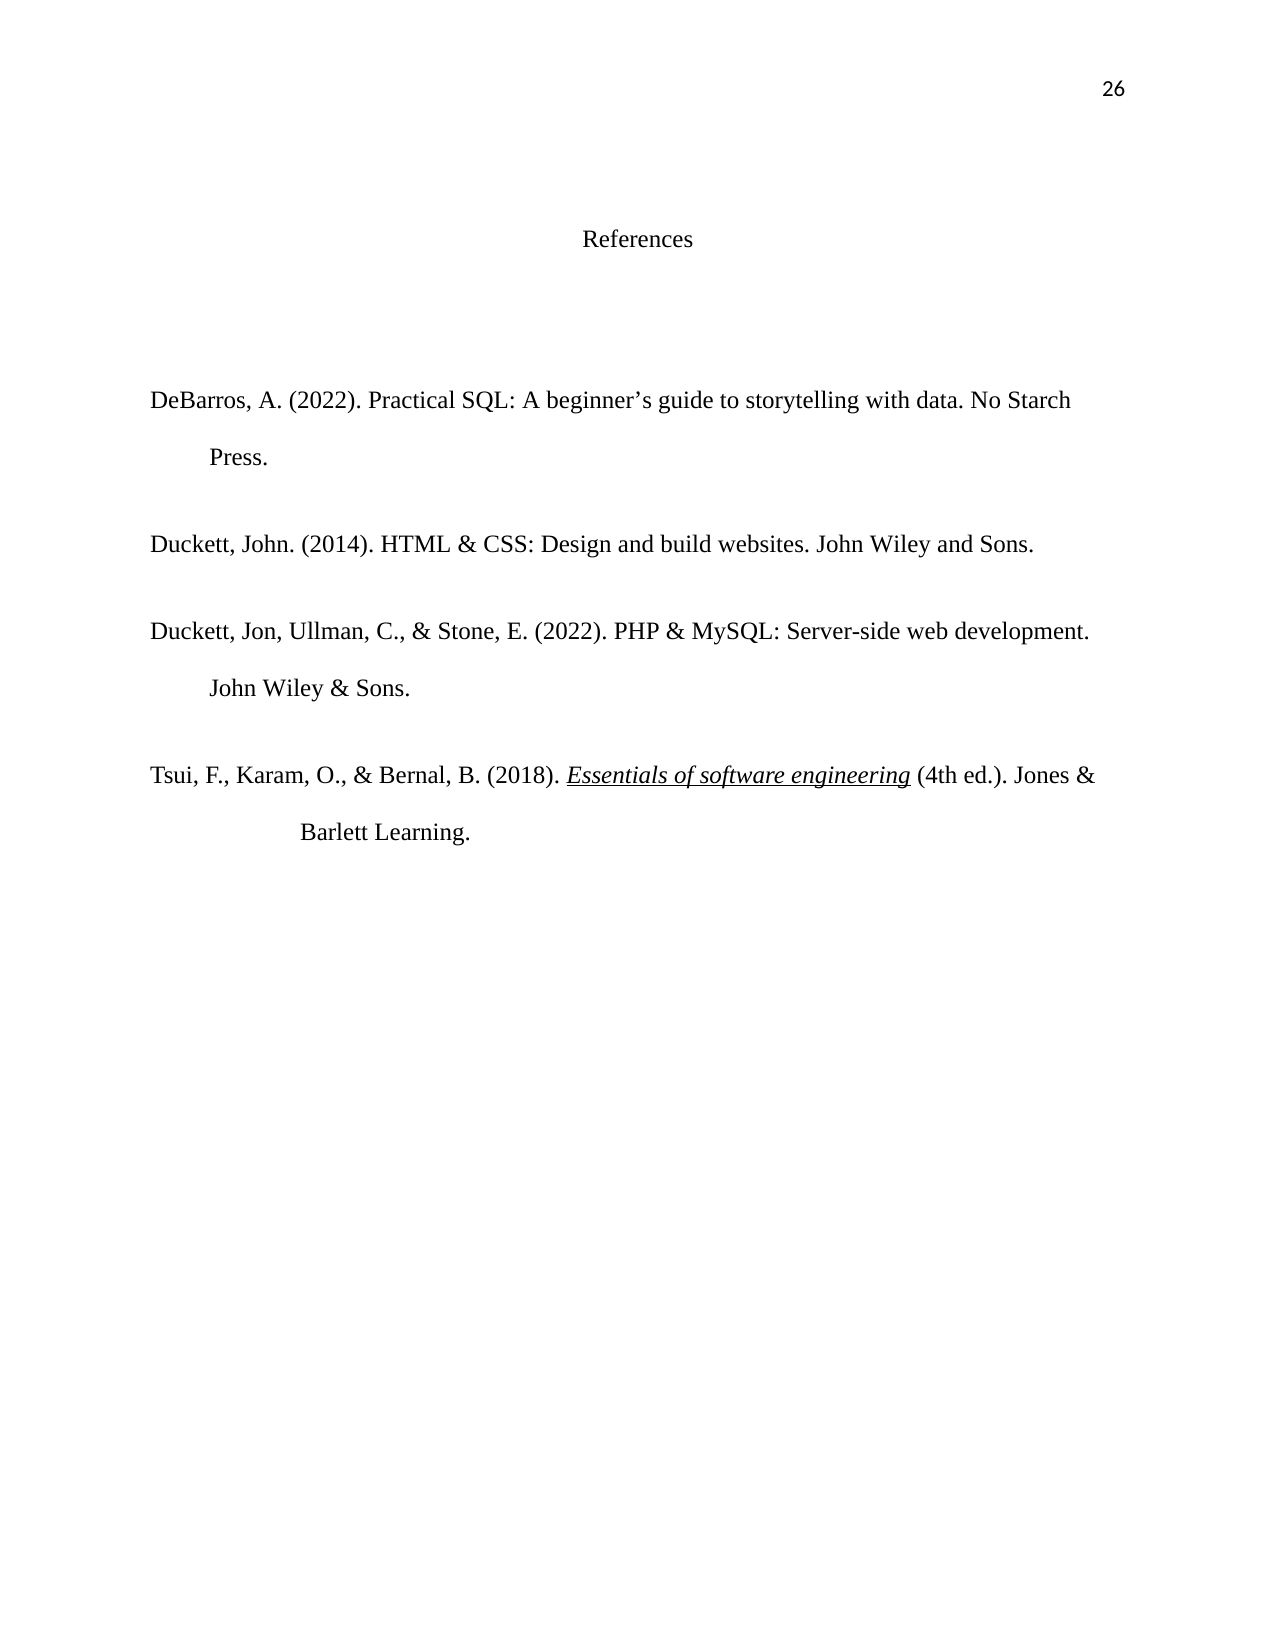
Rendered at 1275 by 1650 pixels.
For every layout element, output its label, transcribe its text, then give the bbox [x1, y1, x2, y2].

text Duckett, John. (2014). HTML & CSS: Design and build websites. John Wiley and Sons. [150, 529, 1125, 558]
text Duckett, Jon, Ullman, C., & Stone, E. (2022). PHP & MySQL: Server-side web development. John Wiley & Sons. [150, 616, 1125, 702]
text DeBarros, A. (2022). Practical SQL: A beginner’s guide to storytelling with data. No Starch Press. [150, 385, 1125, 471]
text Tsui, F., Karam, O., & Bernal, B. (2018). Essentials of software engineering (4th ed.). Jones & Barlett Learning. [150, 760, 1125, 846]
text References [150, 224, 1125, 253]
